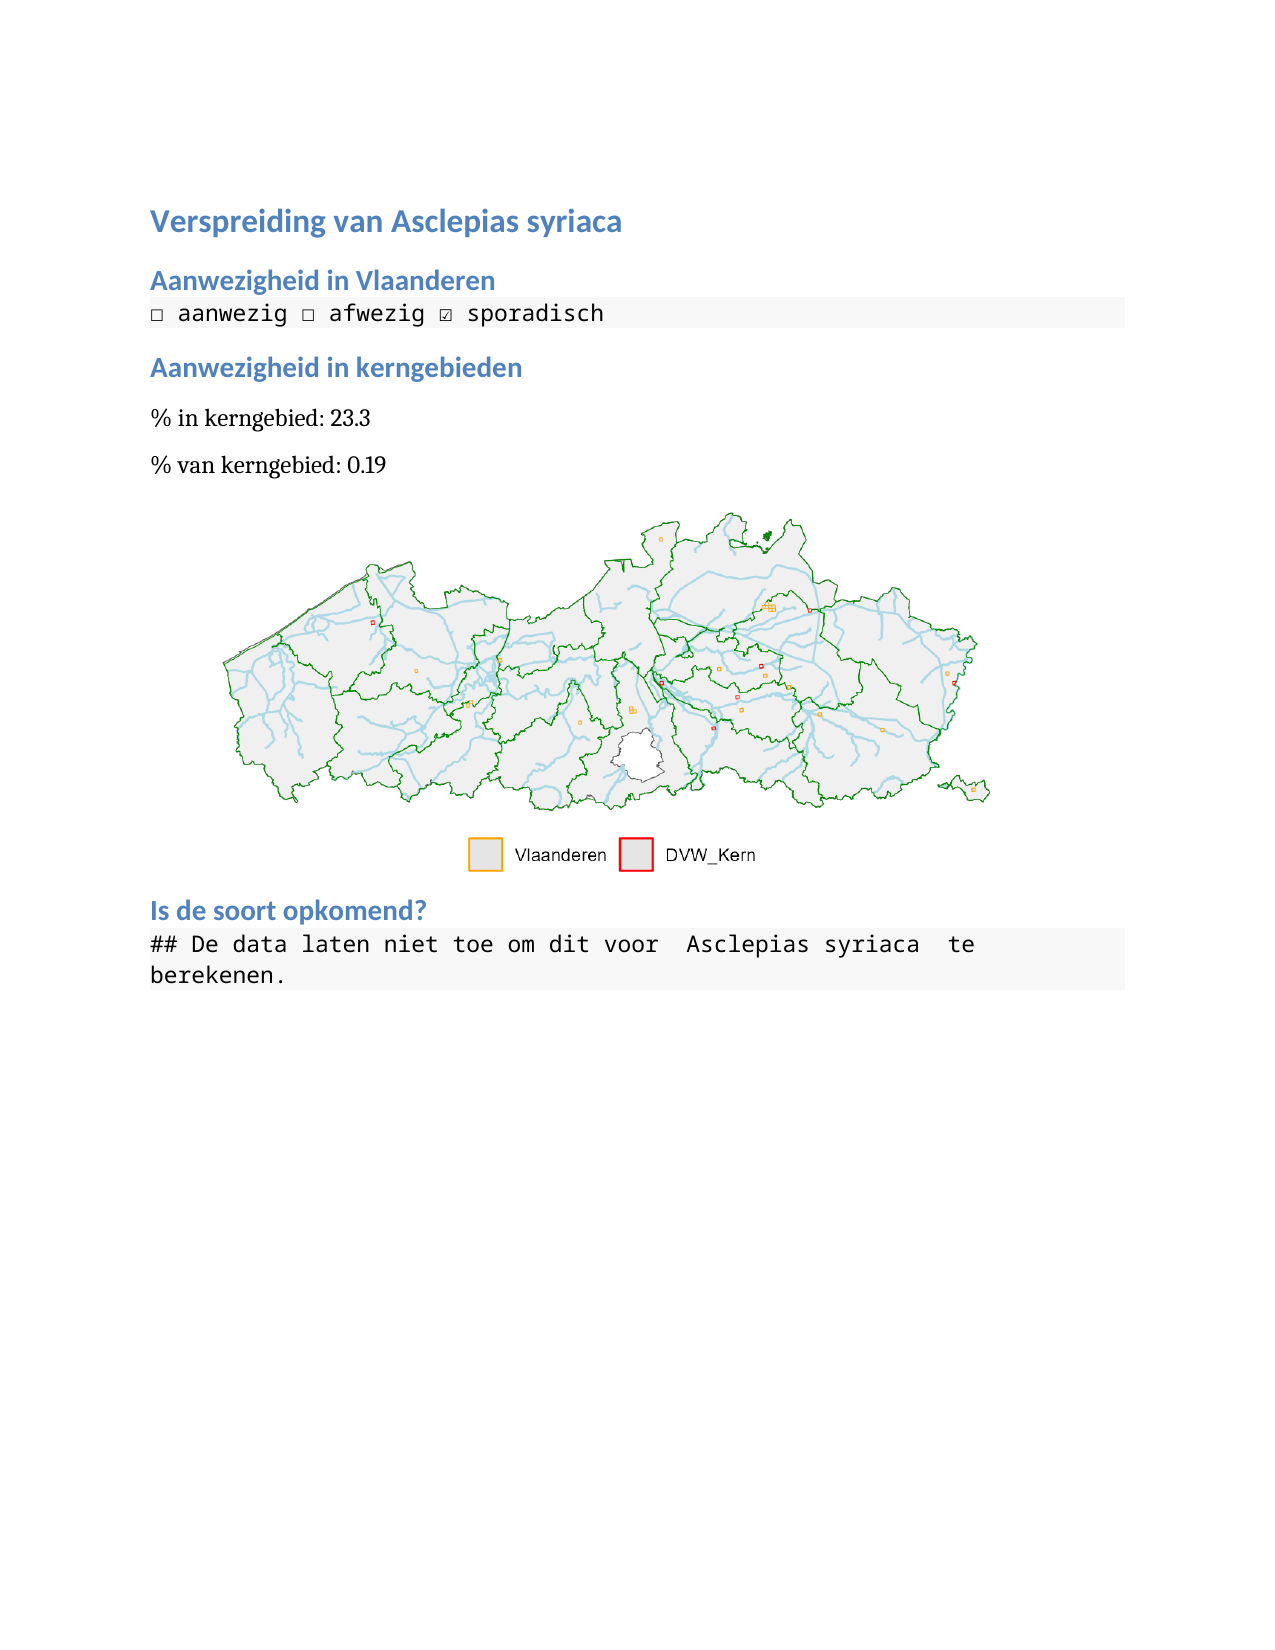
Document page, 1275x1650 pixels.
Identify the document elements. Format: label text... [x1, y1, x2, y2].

picture [168, 498, 1044, 872]
text ## De data laten niet toe om dit voor Asclepias syriaca te berekenen. [150, 928, 1125, 990]
text % van kerngebied: 0.19 [150, 451, 1125, 480]
subtitle Verspreiding van Asclepias syriaca [150, 200, 1125, 241]
text % in kerngebied: 23.3 [150, 404, 1125, 432]
subtitle Is de soort opkomend? [150, 892, 1125, 928]
subtitle Aanwezigheid in Vlaanderen [150, 262, 1125, 297]
text ☐ aanwezig ☐ afwezig ☑ sporadisch [150, 297, 1125, 328]
subtitle Aanwezigheid in kerngebieden [150, 349, 1125, 385]
